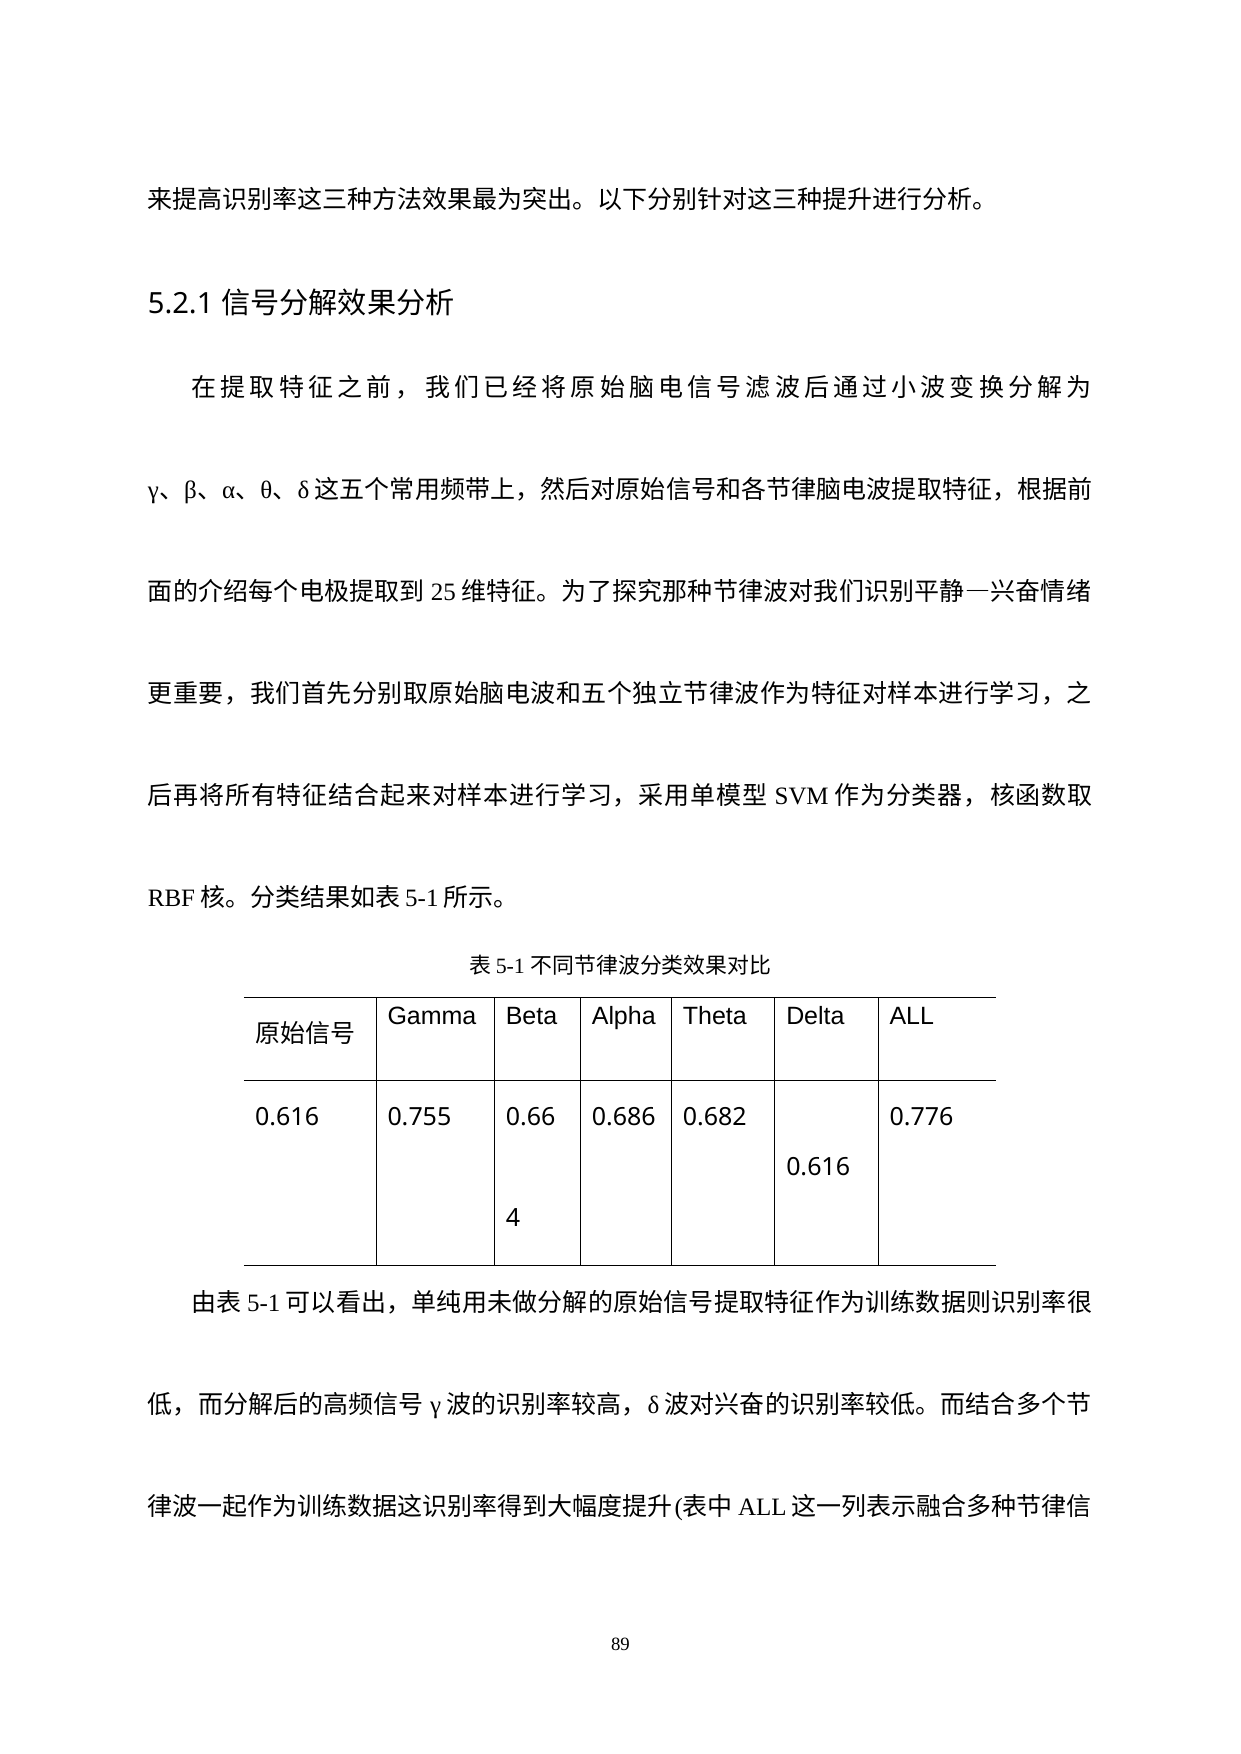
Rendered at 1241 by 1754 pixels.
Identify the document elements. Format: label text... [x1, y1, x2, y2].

table_cell 0.616 [775, 1081, 878, 1265]
table_header 原始信号 [244, 998, 376, 1080]
text 在提取特征之前，我们已经将原始脑电信号滤波后通过小波变换分解为γ、β、α、θ、δ这五个常用频带上，然后对原始信号和各节律脑电波提取特征，根据前面的介绍每个电极提取到25维特征。为了探究那种节律波对我们识别平静—兴奋情绪更重要，我们首先分别取原始脑电波和五个独立节律波作为特征对样本进行学习，之后再将所有特征结合起来对样本进行学习，采用单模型SVM作为分类器，核函数取RBF核。分类结果如表5-1所示。 [148, 352, 1092, 929]
table_cell 0.664 [495, 1081, 580, 1265]
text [148, 164, 1092, 232]
table_header Delta [775, 998, 878, 1080]
table_cell 0.755 [377, 1081, 494, 1265]
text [148, 1266, 1092, 1538]
table_cell 0.682 [672, 1081, 774, 1265]
table_header Alpha [581, 998, 671, 1080]
table_header Gamma [377, 998, 494, 1080]
table_cell 0.776 [879, 1081, 996, 1265]
table_header ALL [879, 998, 996, 1080]
table_cell 0.686 [581, 1081, 671, 1265]
table_header Theta [672, 998, 774, 1080]
table_cell 0.616 [244, 1081, 376, 1265]
table_header Beta [495, 998, 580, 1080]
text 表5-1 不同节律波分类效果对比 [148, 947, 1092, 981]
subtitle 5.2.1 信号分解效果分析 [148, 267, 1092, 335]
